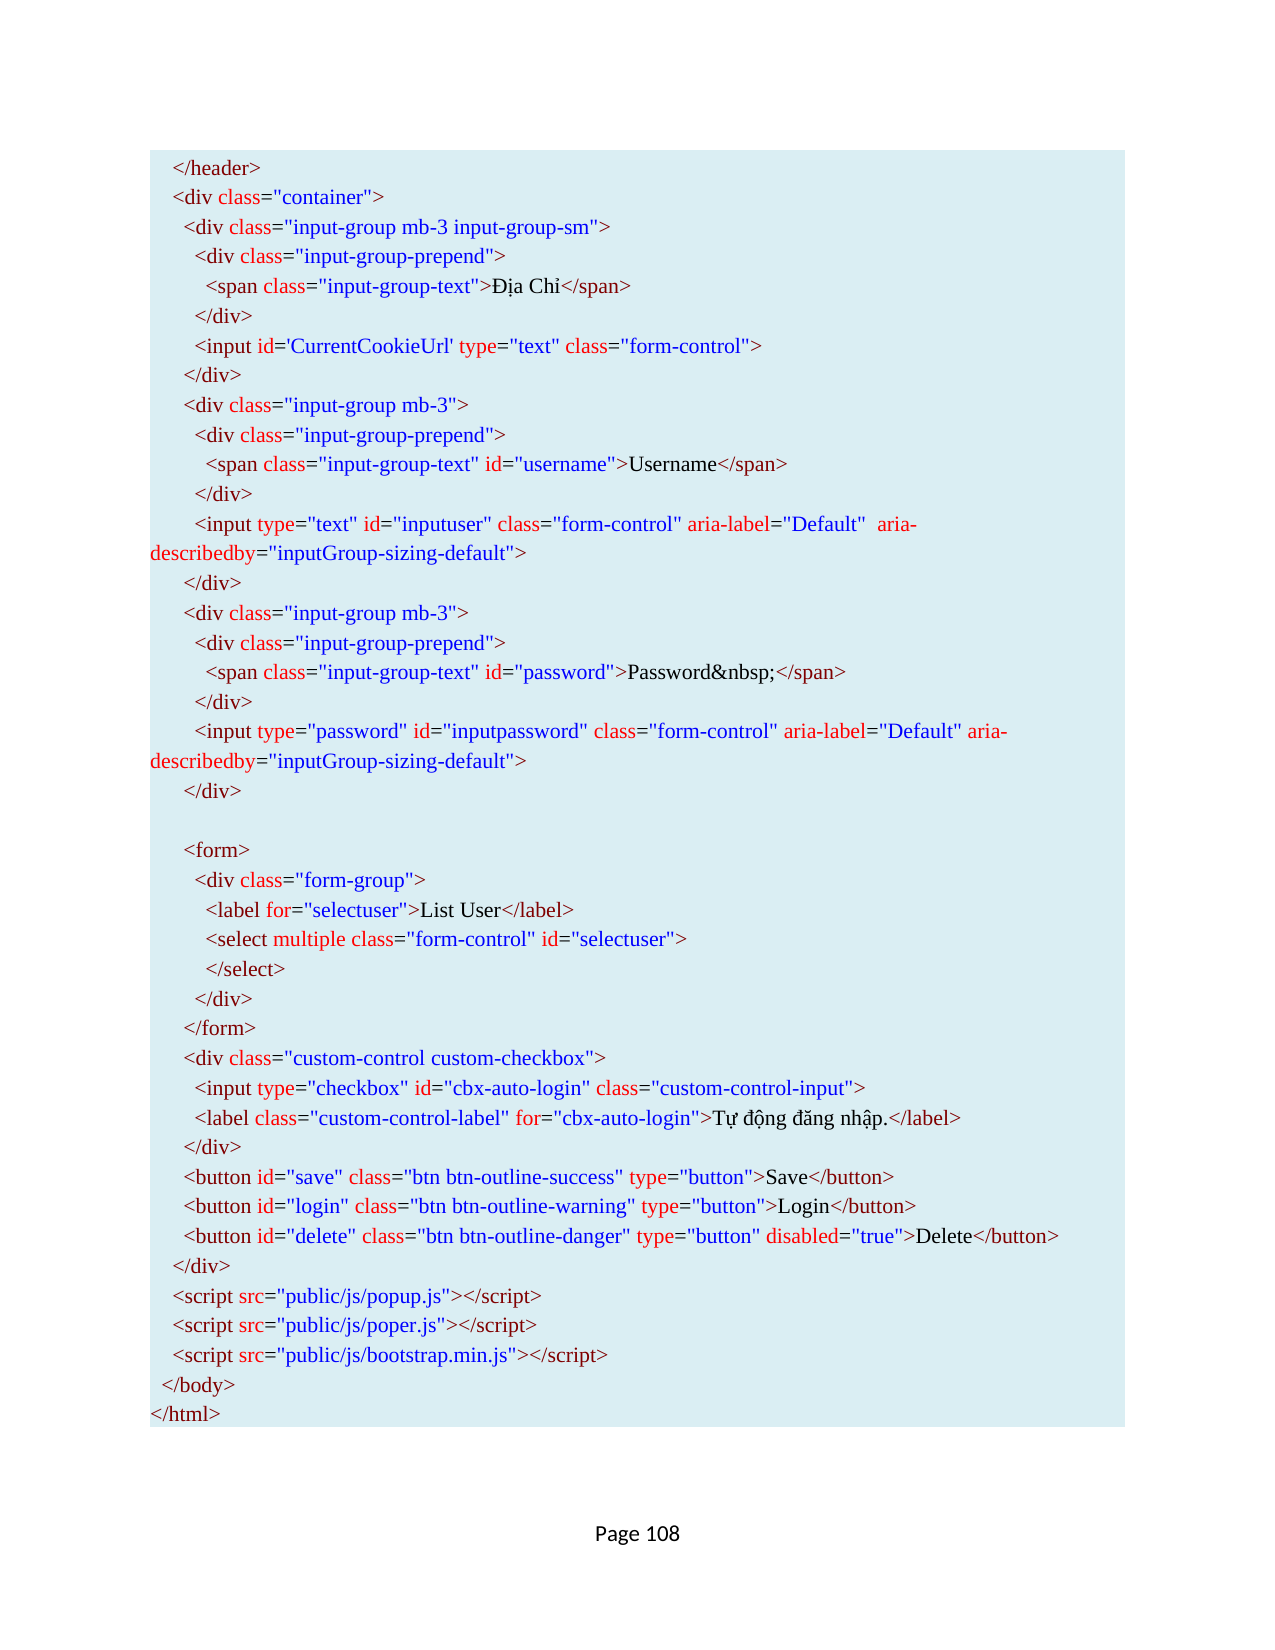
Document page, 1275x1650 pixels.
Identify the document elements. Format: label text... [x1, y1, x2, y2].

text <label for="selectuser">List User</label> [150, 892, 1125, 922]
text <input type="checkbox" id="cbx-auto-login" class="custom-control-input"> [150, 1070, 1125, 1100]
text </div> [150, 773, 1125, 803]
text <select multiple class="form-control" id="selectuser"> [150, 922, 1125, 952]
text </div> [150, 1248, 1125, 1278]
text </form> [150, 1011, 1125, 1041]
text </div> [150, 684, 1125, 714]
text <div class="input-group mb-3"> [150, 387, 1125, 417]
text <div class="input-group mb-3"> [150, 595, 1125, 625]
text <input type="text" id="inputuser" class="form-control" aria-label="Default" aria-describedby="inputGroup-sizing-default"> [150, 506, 1125, 566]
text <script src="public/js/popup.js"></script> [150, 1278, 1125, 1308]
text <button id="login" class="btn btn-outline-warning" type="button">Login</button> [150, 1189, 1125, 1219]
text </html> [150, 1397, 1125, 1427]
text <span class="input-group-text">Địa Chỉ</span> [150, 269, 1125, 298]
text <div class="container"> [150, 180, 1125, 209]
text <button id="save" class="btn btn-outline-success" type="button">Save</button> [150, 1159, 1125, 1189]
text <label class="custom-control-label" for="cbx-auto-login">Tự động đăng nhập.</label> [150, 1100, 1125, 1130]
text <div class="custom-control custom-checkbox"> [150, 1041, 1125, 1070]
text </div> [150, 358, 1125, 387]
text <button id="delete" class="btn btn-outline-danger" type="button" disabled="true">Delete</button> [150, 1219, 1125, 1248]
text <span class="input-group-text" id="password">Password&nbsp;</span> [150, 655, 1125, 684]
text <input type="password" id="inputpassword" class="form-control" aria-label="Default" aria-describedby="inputGroup-sizing-default"> [150, 714, 1125, 773]
text </select> [150, 952, 1125, 981]
text <div class="input-group-prepend"> [150, 625, 1125, 655]
text </div> [150, 981, 1125, 1011]
text <div class="input-group-prepend"> [150, 239, 1125, 269]
text <script src="public/js/bootstrap.min.js"></script> [150, 1337, 1125, 1367]
text </div> [150, 566, 1125, 595]
text <div class="input-group-prepend"> [150, 417, 1125, 447]
text </div> [150, 1130, 1125, 1159]
text </body> [150, 1367, 1125, 1397]
text </div> [150, 298, 1125, 328]
text </header> [150, 150, 1125, 180]
text </div> [150, 477, 1125, 506]
text <span class="input-group-text" id="username">Username</span> [150, 447, 1125, 477]
text <form> [150, 833, 1125, 862]
text <div class="form-group"> [150, 862, 1125, 892]
text <script src="public/js/poper.js"></script> [150, 1308, 1125, 1337]
text <input id='CurrentCookieUrl' type="text" class="form-control"> [150, 328, 1125, 358]
text <div class="input-group mb-3 input-group-sm"> [150, 209, 1125, 239]
